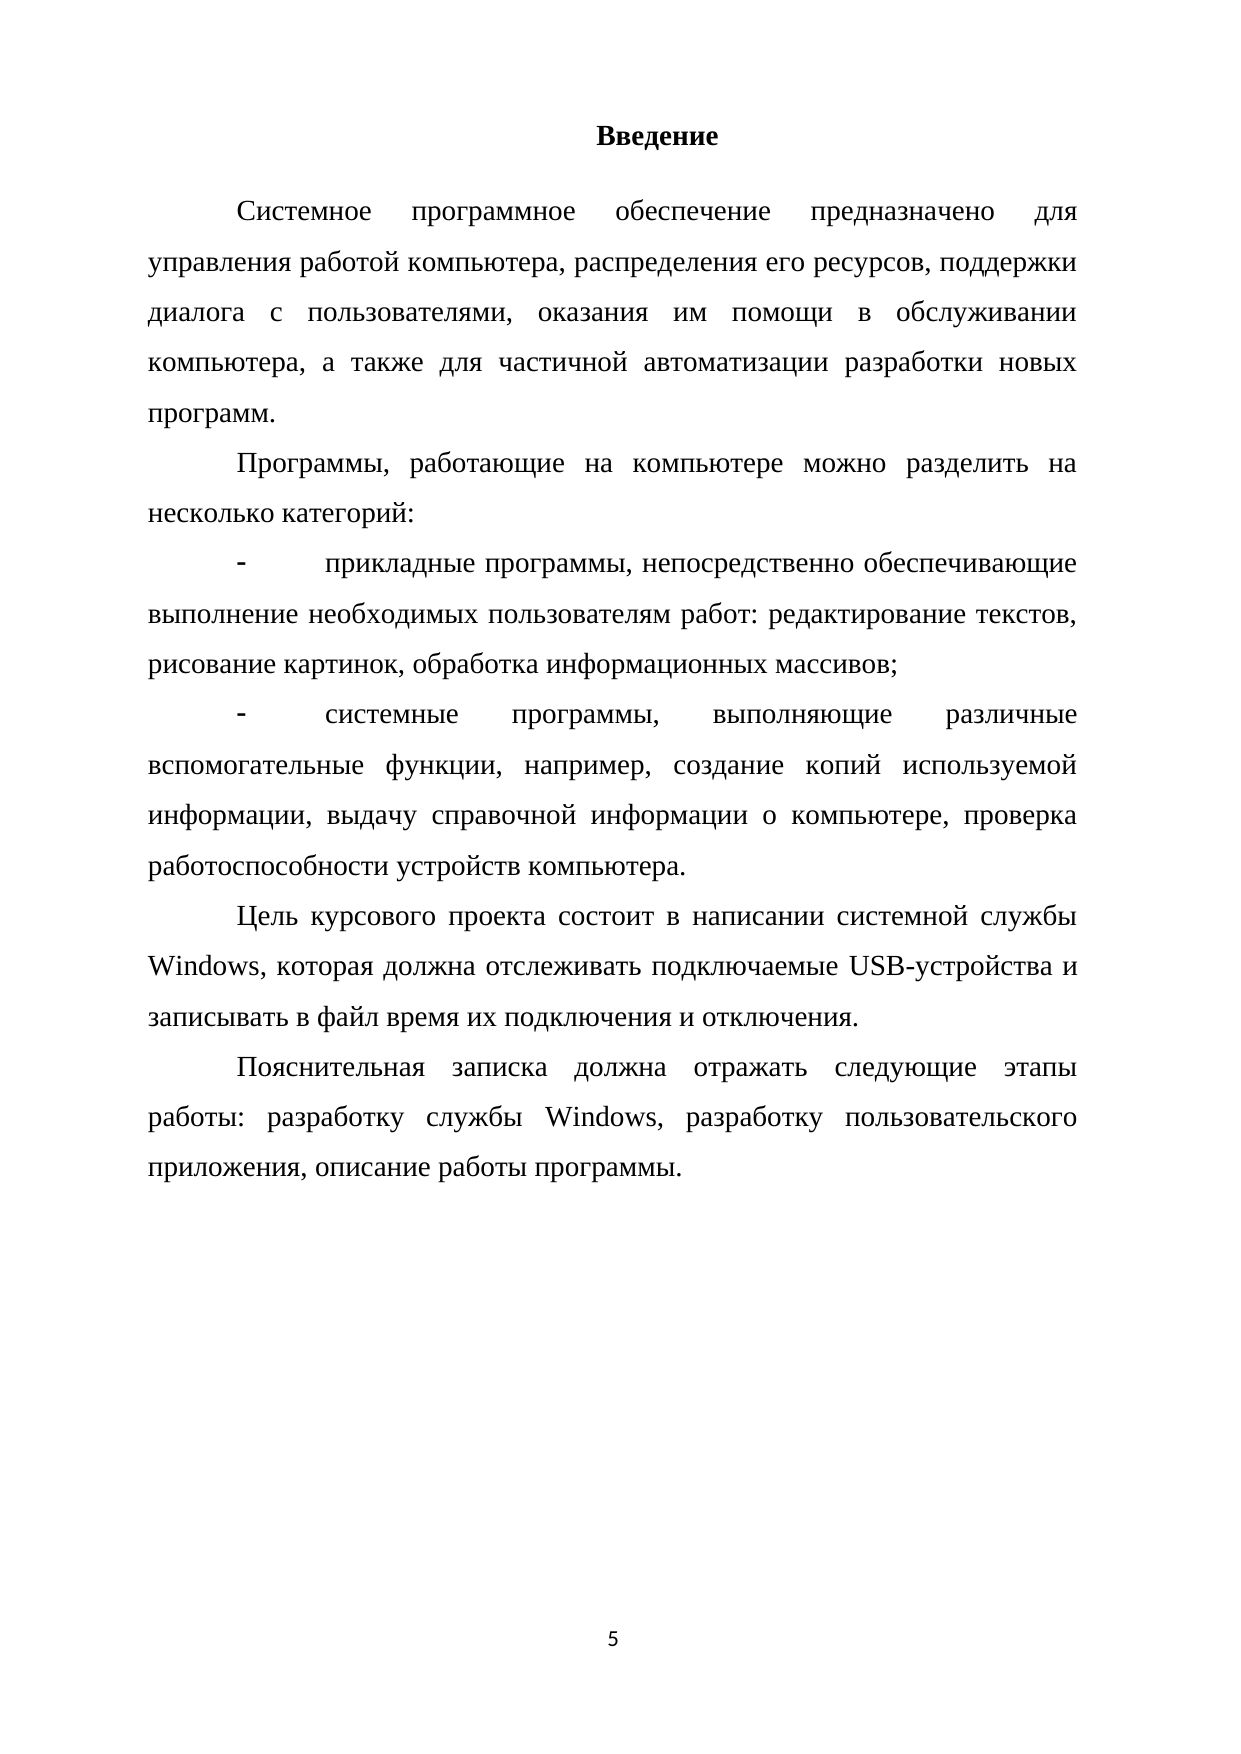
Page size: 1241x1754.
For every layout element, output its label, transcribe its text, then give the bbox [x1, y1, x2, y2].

list прикладные программы, непосредственно обеспечивающие выполнение необходимых пользователям работ: редактирование текстов, рисование картинок, обработка информационных массивов; [148, 546, 1078, 680]
text Пояснительная записка должна отражать следующие этапы работы: разработку службы Windows, разработку пользовательского приложения, описание работы программы. [148, 1049, 1078, 1183]
subtitle Введение [148, 118, 1078, 152]
list системные программы, выполняющие различные вспомогательные функции, например, создание копий используемой информации, выдачу справочной информации о компьютере, проверка работоспособности устройств компьютера. [148, 697, 1078, 881]
text Цель курсового проекта состоит в написании системной службы Windows, которая должна отслеживать подключаемые USB-устройства и записывать в файл время их подключения и отключения. [148, 898, 1078, 1032]
text Системное программное обеспечение предназначено для управления работой компьютера, распределения его ресурсов, поддержки диалога с пользователями, оказания им помощи в обслуживании компьютера, а также для частичной автоматизации разработки новых программ. [148, 193, 1078, 428]
text Программы, работающие на компьютере можно разделить на несколько категорий: [148, 445, 1078, 529]
